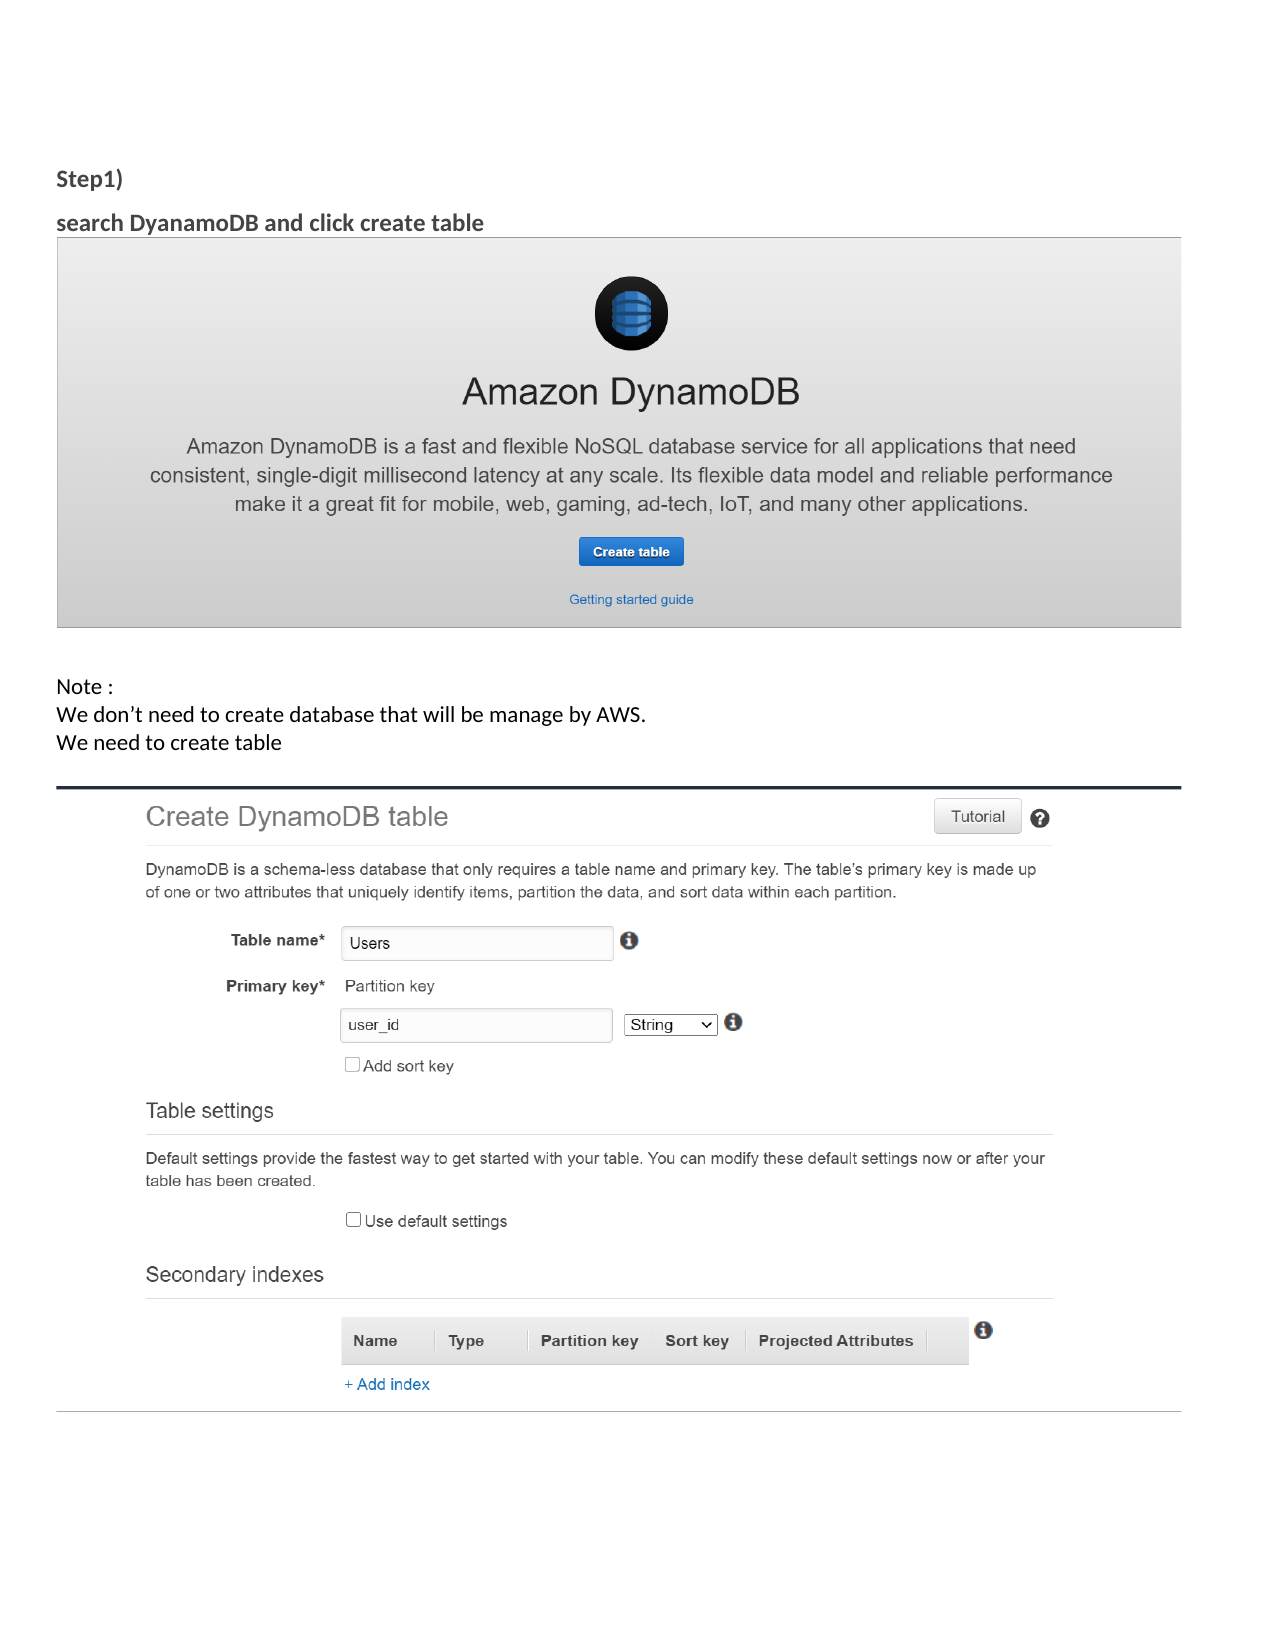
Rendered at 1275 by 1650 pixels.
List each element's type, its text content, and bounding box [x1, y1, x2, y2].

text search DyanamoDB and click create table [56, 194, 1125, 237]
text Step1) [56, 150, 1125, 194]
picture [56, 786, 1182, 1412]
text We don’t need to create database that will be manage by AWS. [56, 700, 1125, 728]
picture [56, 237, 1182, 644]
text Note : [56, 672, 1125, 700]
text We need to create table [56, 728, 1125, 756]
